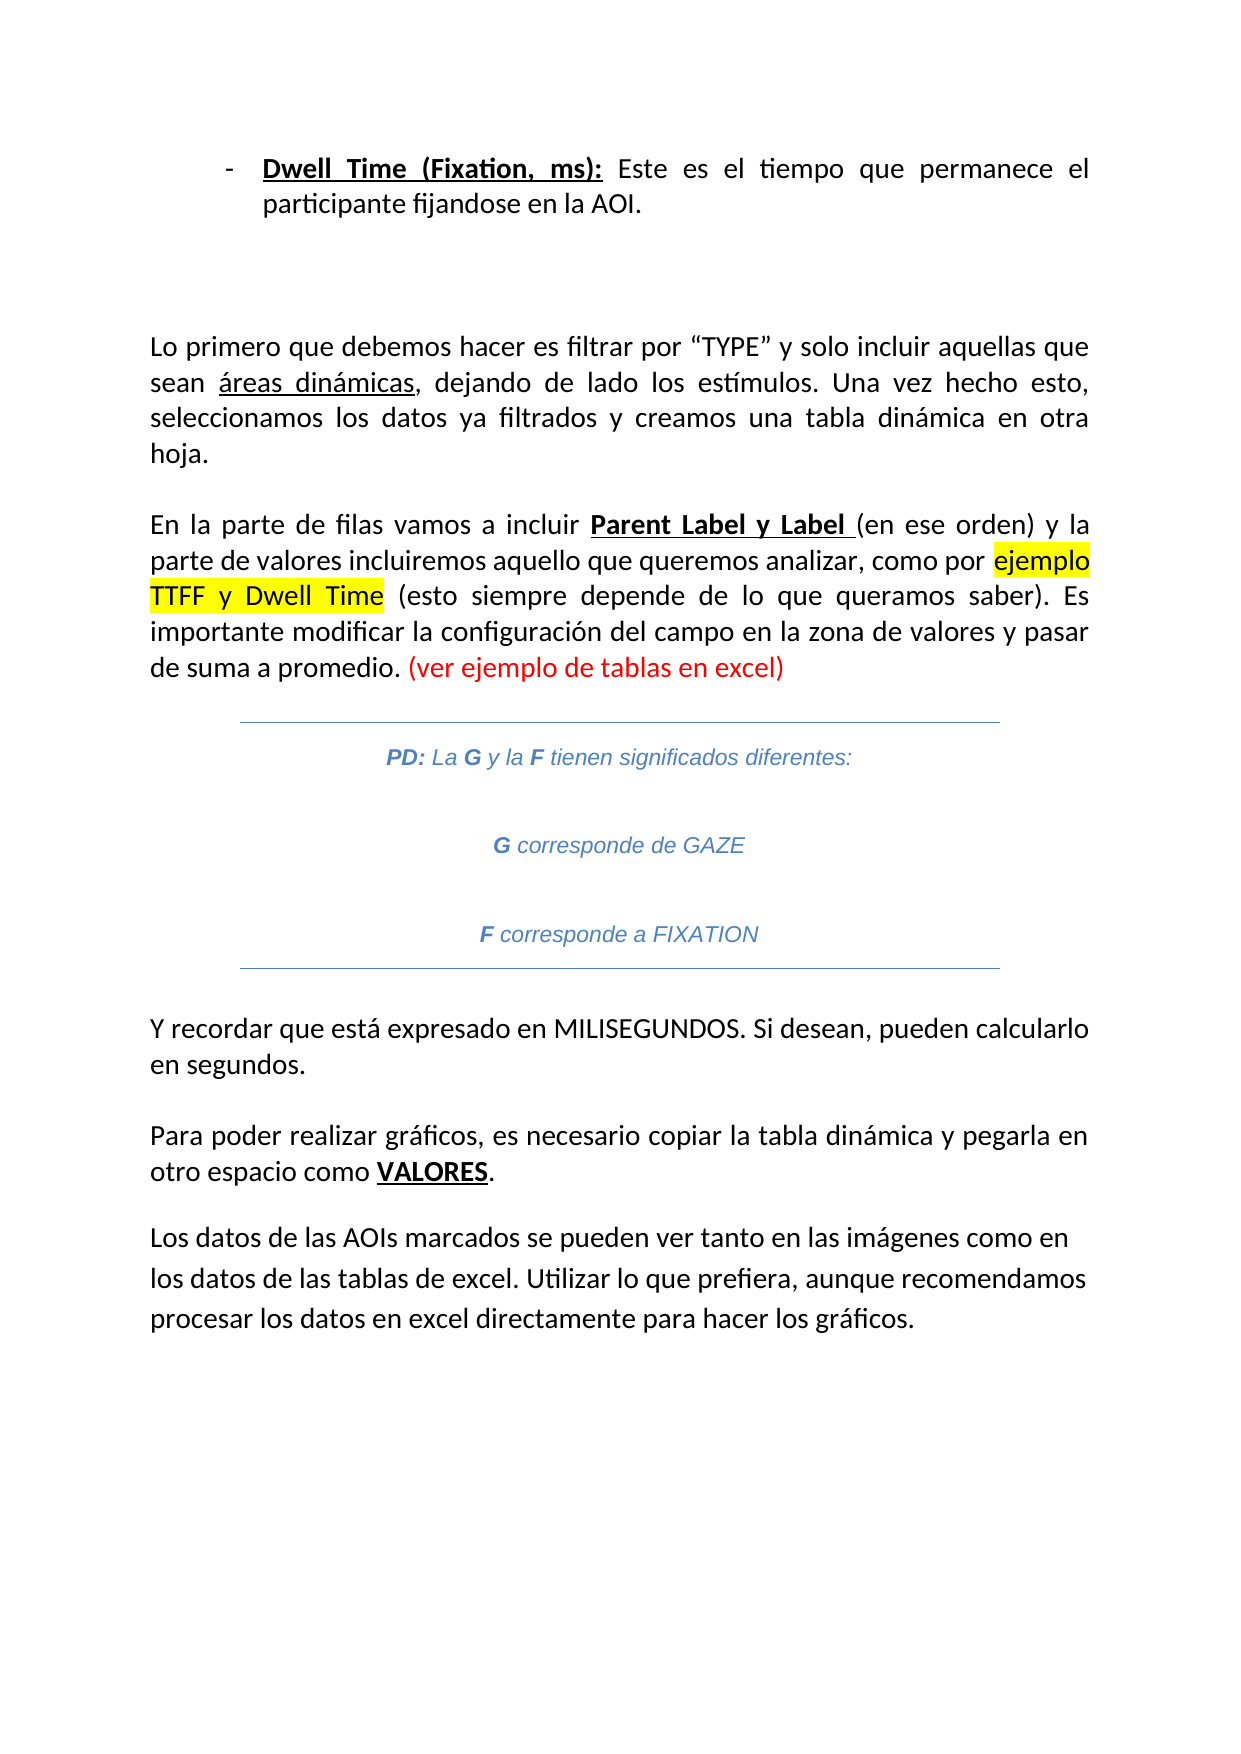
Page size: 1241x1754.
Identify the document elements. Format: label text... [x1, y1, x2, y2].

text En la parte de filas vamos a incluir Parent Label y Label (en ese orden) y la parte de valores incluiremos aquello que queremos analizar, como por ejemplo TTFF y Dwell Time (esto siempre depende de lo que queramos saber). Es importante modificar la configuración del campo en la zona de valores y pasar de suma a promedio. (ver ejemplo de tablas en excel) [150, 506, 1090, 684]
text F corresponde a FIXATION [240, 921, 1000, 968]
text G corresponde de GAZE [240, 832, 1000, 879]
text Lo primero que debemos hacer es filtrar por “TYPE” y solo incluir aquellas que sean áreas dinámicas, dejando de lado los estímulos. Una vez hecho esto, seleccionamos los datos ya filtrados y creamos una tabla dinámica en otra hoja. [150, 328, 1090, 471]
text PD: La G y la F tienen significados diferentes: [240, 723, 1000, 791]
text Y recordar que está expresado en MILISEGUNDOS. Si desean, pueden calcularlo en segundos. [150, 1010, 1090, 1082]
list Dwell Time (Fixation, ms): Este es el tiempo que permanece el participante fijandose en la AOI. [225, 150, 1090, 221]
text Para poder realizar gráficos, es necesario copiar la tabla dinámica y pegarla en otro espacio como VALORES. [150, 1117, 1090, 1188]
text Los datos de las AOIs marcados se pueden ver tanto en las imágenes como en los datos de las tablas de excel. Utilizar lo que prefiera, aunque recomendamos procesar los datos en excel directamente para hacer los gráficos. [150, 1219, 1090, 1336]
